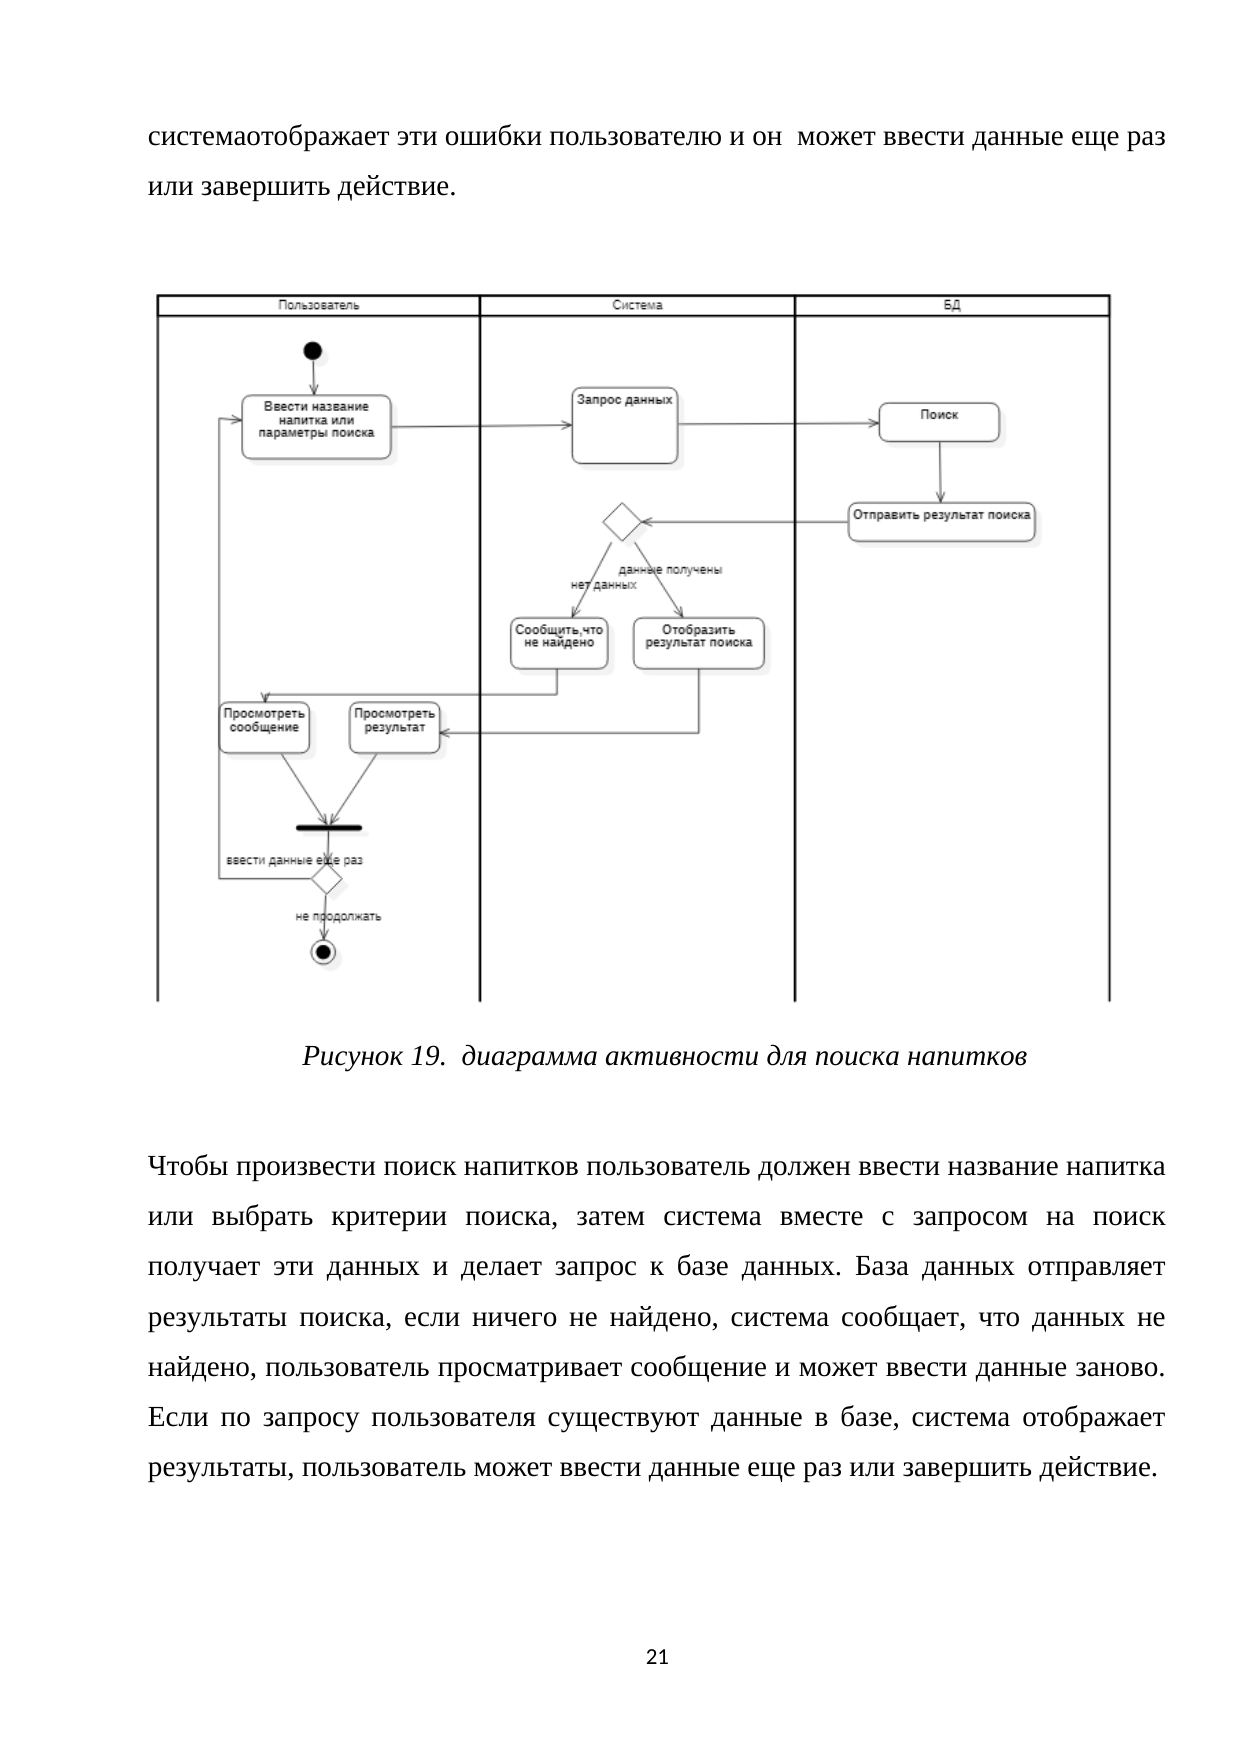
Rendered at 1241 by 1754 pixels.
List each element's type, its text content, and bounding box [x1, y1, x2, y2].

text Рисунок 19. диаграмма активности для поиска напитков [148, 1038, 1181, 1072]
text Чтобы произвести поиск напитков пользователь должен ввести название напитка или выбрать критерии поиска, затем система вместе с запросом на поиск получает эти данных и делает запрос к базе данных. База данных отправляет результаты поиска, если ничего не найдено, система сообщает, что данных не найдено, пользователь просматривает сообщение и может ввести данные заново. Если по запросу пользователя существуют данные в базе, система отображает результаты, пользователь может ввести данные еще раз или завершить действие. [148, 1148, 1167, 1483]
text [148, 118, 1167, 202]
picture [147, 278, 1138, 1022]
